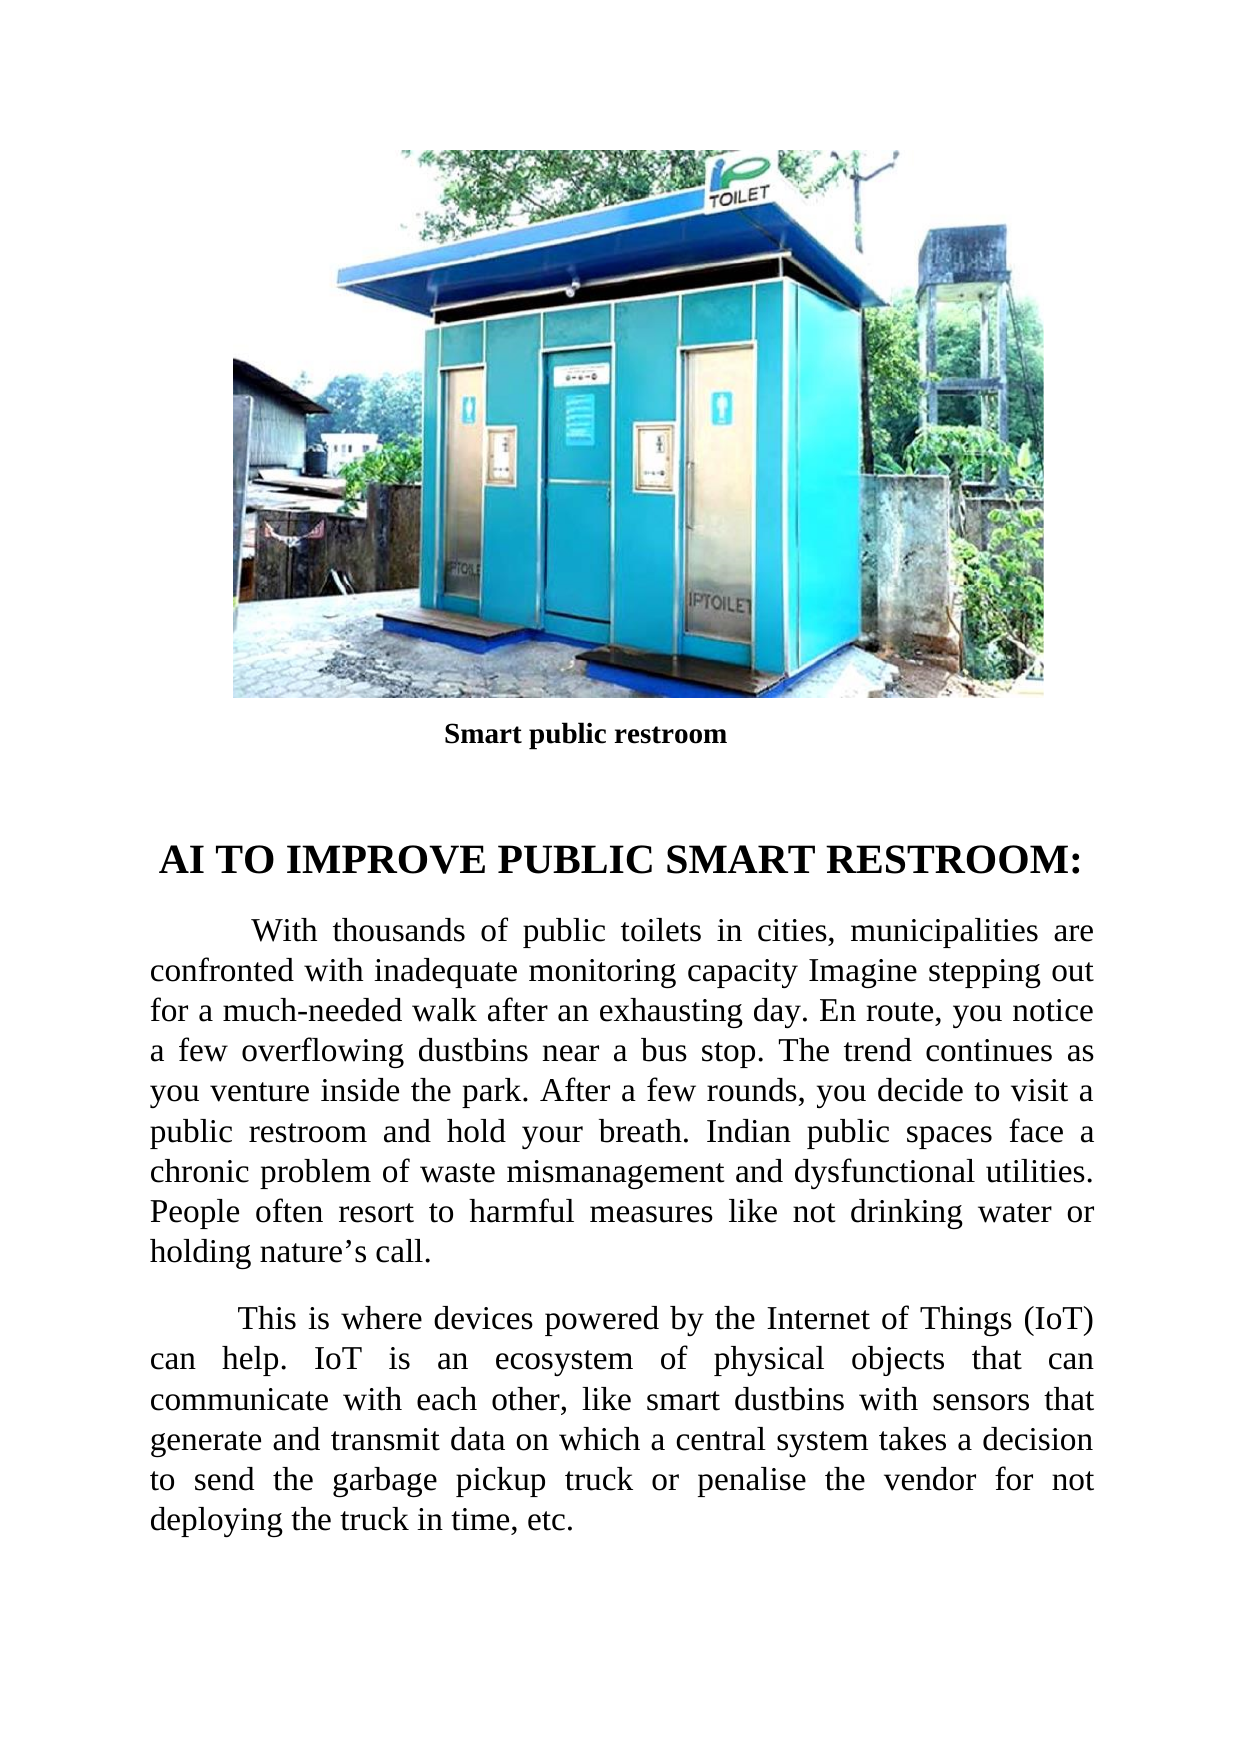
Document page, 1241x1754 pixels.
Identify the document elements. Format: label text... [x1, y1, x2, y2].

text This is where devices powered by the Internet of Things (IoT) can help. IoT is an ecosystem of physical objects that can communicate with each other, like smart dustbins with sensors that generate and transmit data on which a central system takes a decision to send the garbage pickup truck or penalise the vendor for not deploying the truck in time, etc. [148, 1298, 1095, 1538]
picture [232, 150, 1044, 698]
text With thousands of public toilets in cities, municipalities are confronted with inadequate monitoring capacity Imagine stepping out for a much-needed walk after an exhausting day. En route, you notice a few overflowing dustbins near a bus stop. The trend continues as you venture inside the park. After a few rounds, you decide to visit a public restroom and hold your breath. Indian public spaces face a chronic problem of waste mismanagement and dysfunctional utilities. People often resort to harmful measures like not drinking water or holding nature’s call. [148, 910, 1095, 1270]
text AI TO IMPROVE PUBLIC SMART RESTROOM: [150, 835, 1095, 883]
text Smart public restroom [225, 717, 1096, 750]
